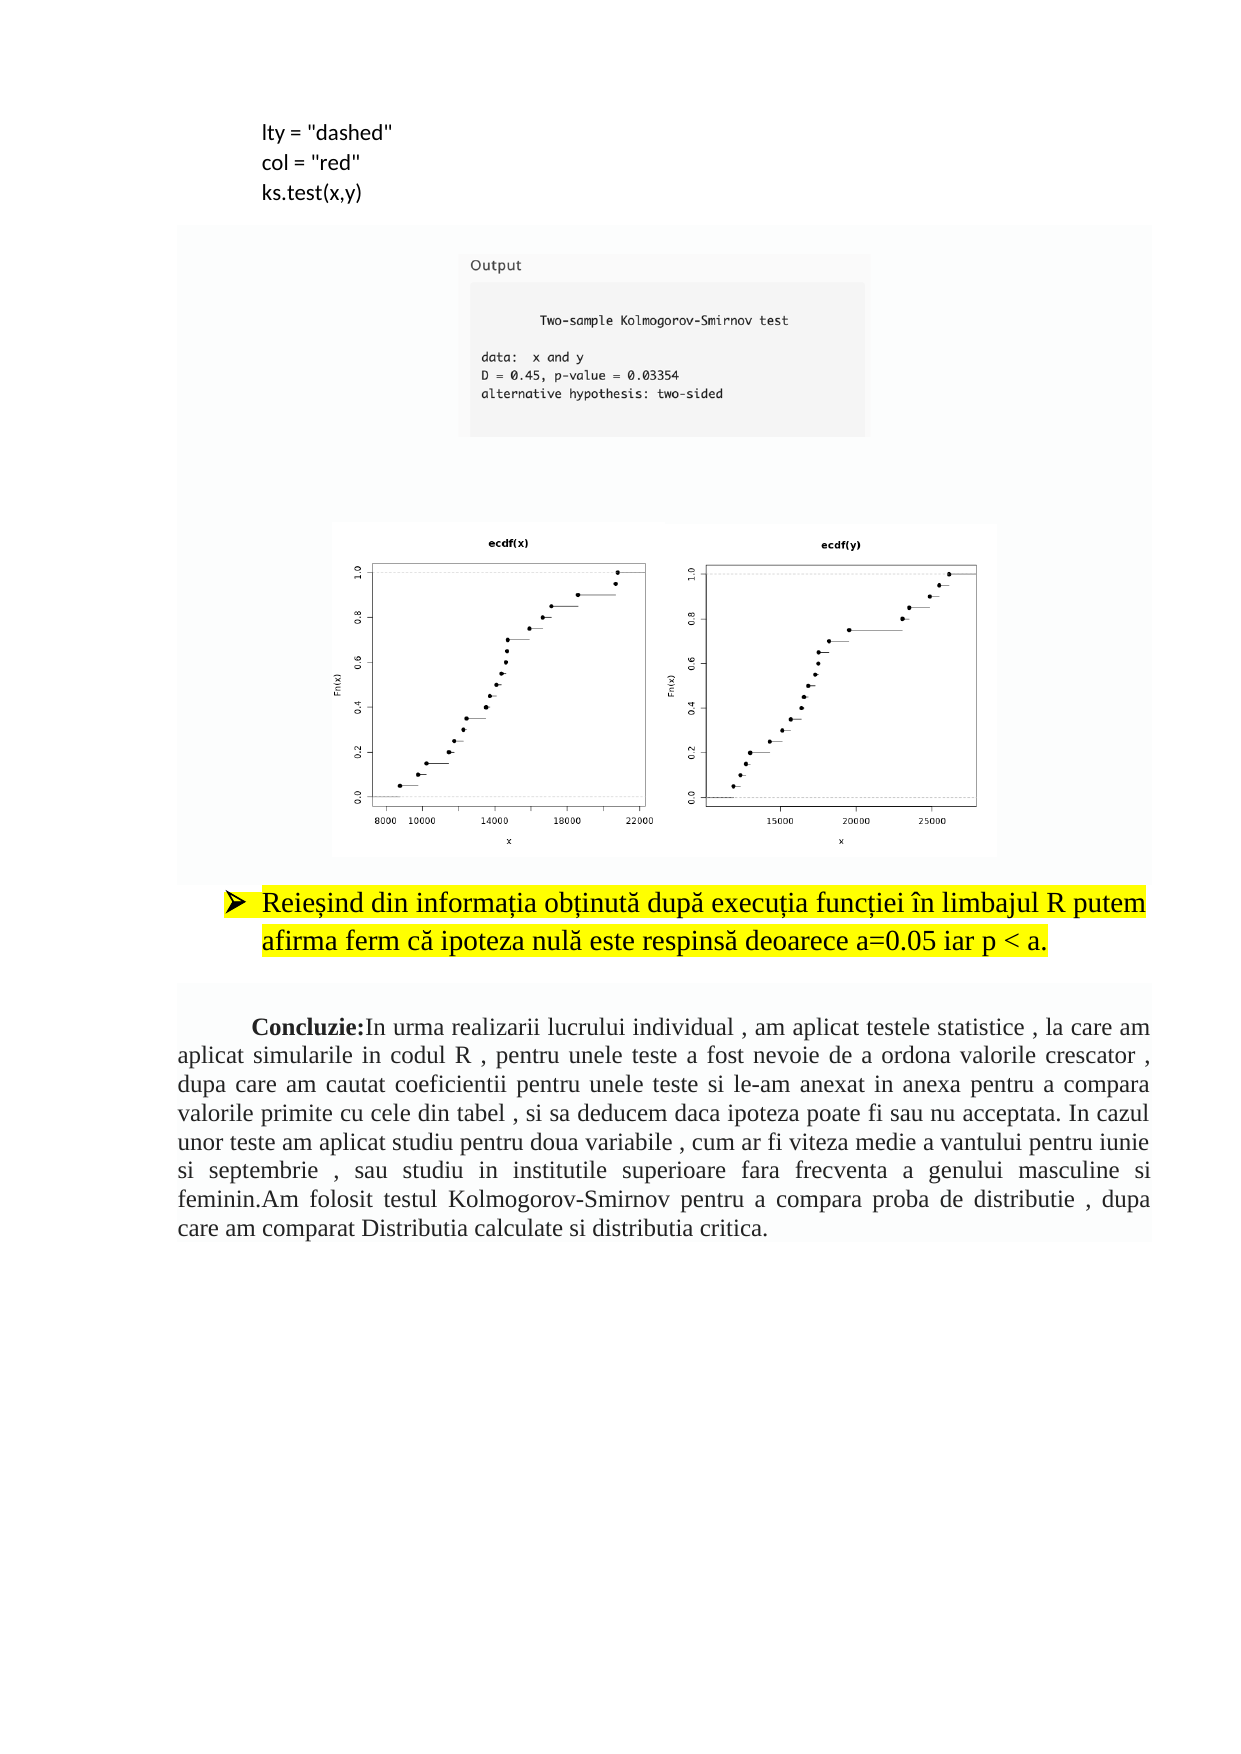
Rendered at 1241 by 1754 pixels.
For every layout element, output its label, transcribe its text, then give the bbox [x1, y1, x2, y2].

picture [458, 254, 871, 437]
list ks.test(x,y) [262, 178, 1152, 207]
subtitle Concluzie:In urma realizarii lucrului individual , am aplicat testele statistice , la care am aplicat simularile in codul R , pentru unele teste a fost nevoie de a ordona valorile crescator , dupa care am cautat coeficientii pentru unele teste si le-am anexat in anexa pentru a compara valorile primite cu cele din tabel , si sa deducem daca ipoteza poate fi sau nu acceptata. In cazul unor teste am aplicat studiu pentru doua variabile , cum ar fi viteza medie a vantului pentru iunie si septembrie , sau studiu in institutile superioare fara frecventa a genului masculine si feminin.Am folosit testul Kolmogorov-Smirnov pentru a compara proba de distributie , dupa care am comparat Distributia calculate si distributia critica. [177, 1012, 1152, 1242]
list Reieșind din informația obținută după execuția funcției în limbajul R putem afirma ferm că ipoteza nulă este respinsă deoarece a=0.05 iar p < a. [224, 885, 1152, 957]
picture [331, 522, 997, 857]
list lty = "dashed" [262, 118, 1152, 146]
list col = "red" [262, 148, 1152, 176]
